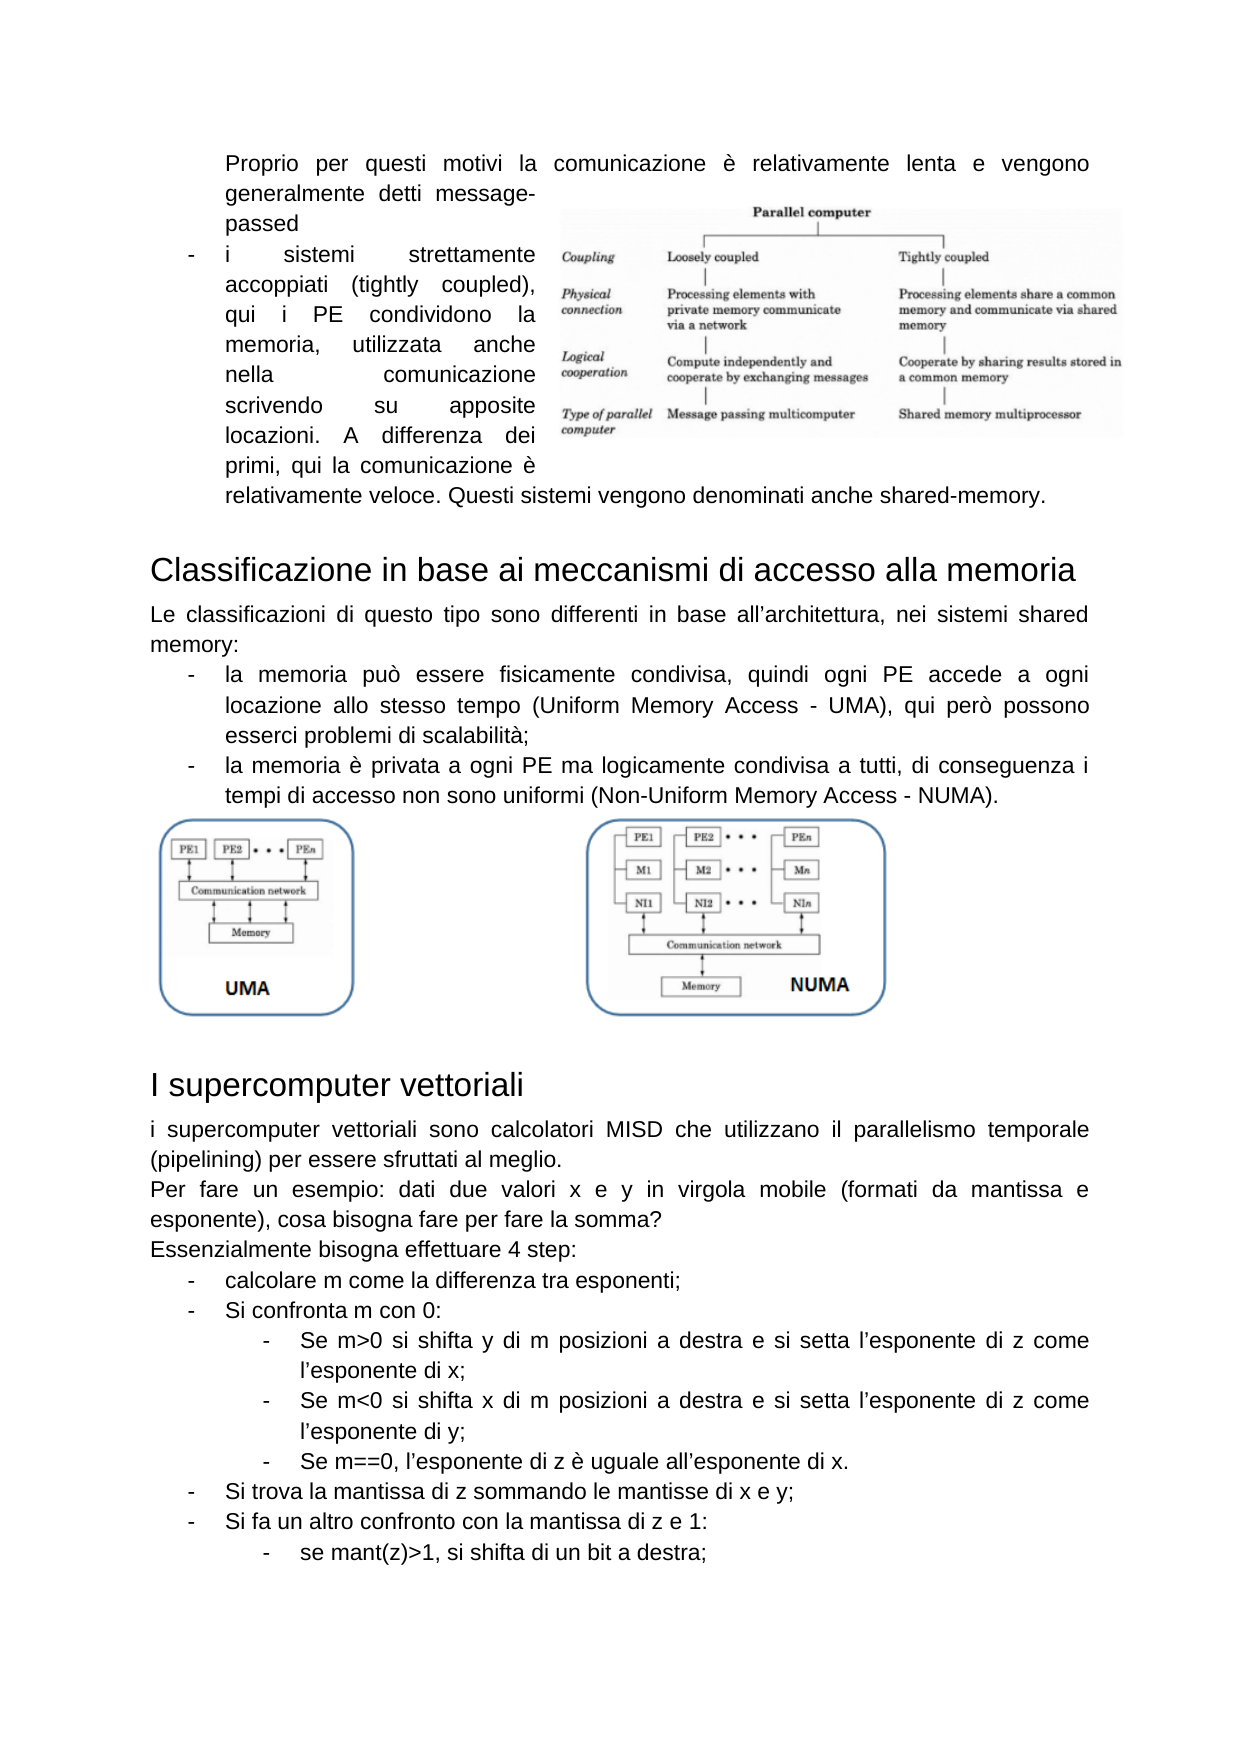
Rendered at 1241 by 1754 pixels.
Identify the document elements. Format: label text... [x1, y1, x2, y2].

list Se m==0, l’esponente di z è uguale all’esponente di x. [262, 1448, 1090, 1474]
list calcolare m come la differenza tra esponenti; [187, 1267, 1090, 1293]
subtitle I supercomputer vettoriali [150, 1064, 1090, 1103]
subtitle Classificazione in base ai meccanismi di accesso alla memoria [150, 550, 1090, 588]
list Si fa un altro confronto con la mantissa di z e 1: [187, 1508, 1090, 1534]
text Le classificazioni di questo tipo sono differenti in base all’architettura, nei sistemi shared memory: [150, 601, 1090, 657]
list Se m>0 si shifta y di m posizioni a destra e si setta l’esponente di z come l’esponente di x; [262, 1327, 1090, 1383]
list i sistemi strettamente accoppiati (tightly coupled), qui i PE condividono la memoria, utilizzata anche nella comunicazione scrivendo su apposite locazioni. A differenza dei primi, qui la comunicazione è relativamente veloce. Questi sistemi vengono denominati anche shared-memory. [187, 241, 1090, 509]
list se mant(z)>1, si shifta di un bit a destra; [262, 1538, 1090, 1565]
list Se m<0 si shifta x di m posizioni a destra e si setta l’esponente di z come l’esponente di y; [262, 1387, 1090, 1444]
text Essenzialmente bisogna effettuare 4 step: [150, 1236, 1090, 1263]
text i supercomputer vettoriali sono calcolatori MISD che utilizzano il parallelismo temporale (pipelining) per essere sfruttati al meglio. [150, 1116, 1090, 1172]
text Per fare un esempio: dati due valori x e y in virgola mobile (formati da mantissa e esponente), cosa bisogna fare per fare la somma? [150, 1176, 1090, 1232]
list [187, 150, 1090, 237]
list Si confronta m con 0: [187, 1297, 1090, 1323]
picture [554, 196, 1130, 441]
list la memoria è privata a ogni PE ma logicamente condivisa a tutti, di conseguenza i tempi di accesso non sono uniformi (Non-Uniform Memory Access - NUMA). [187, 752, 1090, 808]
list Si trova la mantissa di z sommando le mantisse di x e y; [187, 1478, 1090, 1504]
list la memoria può essere fisicamente condivisa, quindi ogni PE accede a ogni locazione allo stesso tempo (Uniform Memory Access - UMA), qui però possono esserci problemi di scalabilità; [187, 661, 1090, 748]
picture [150, 812, 897, 1024]
